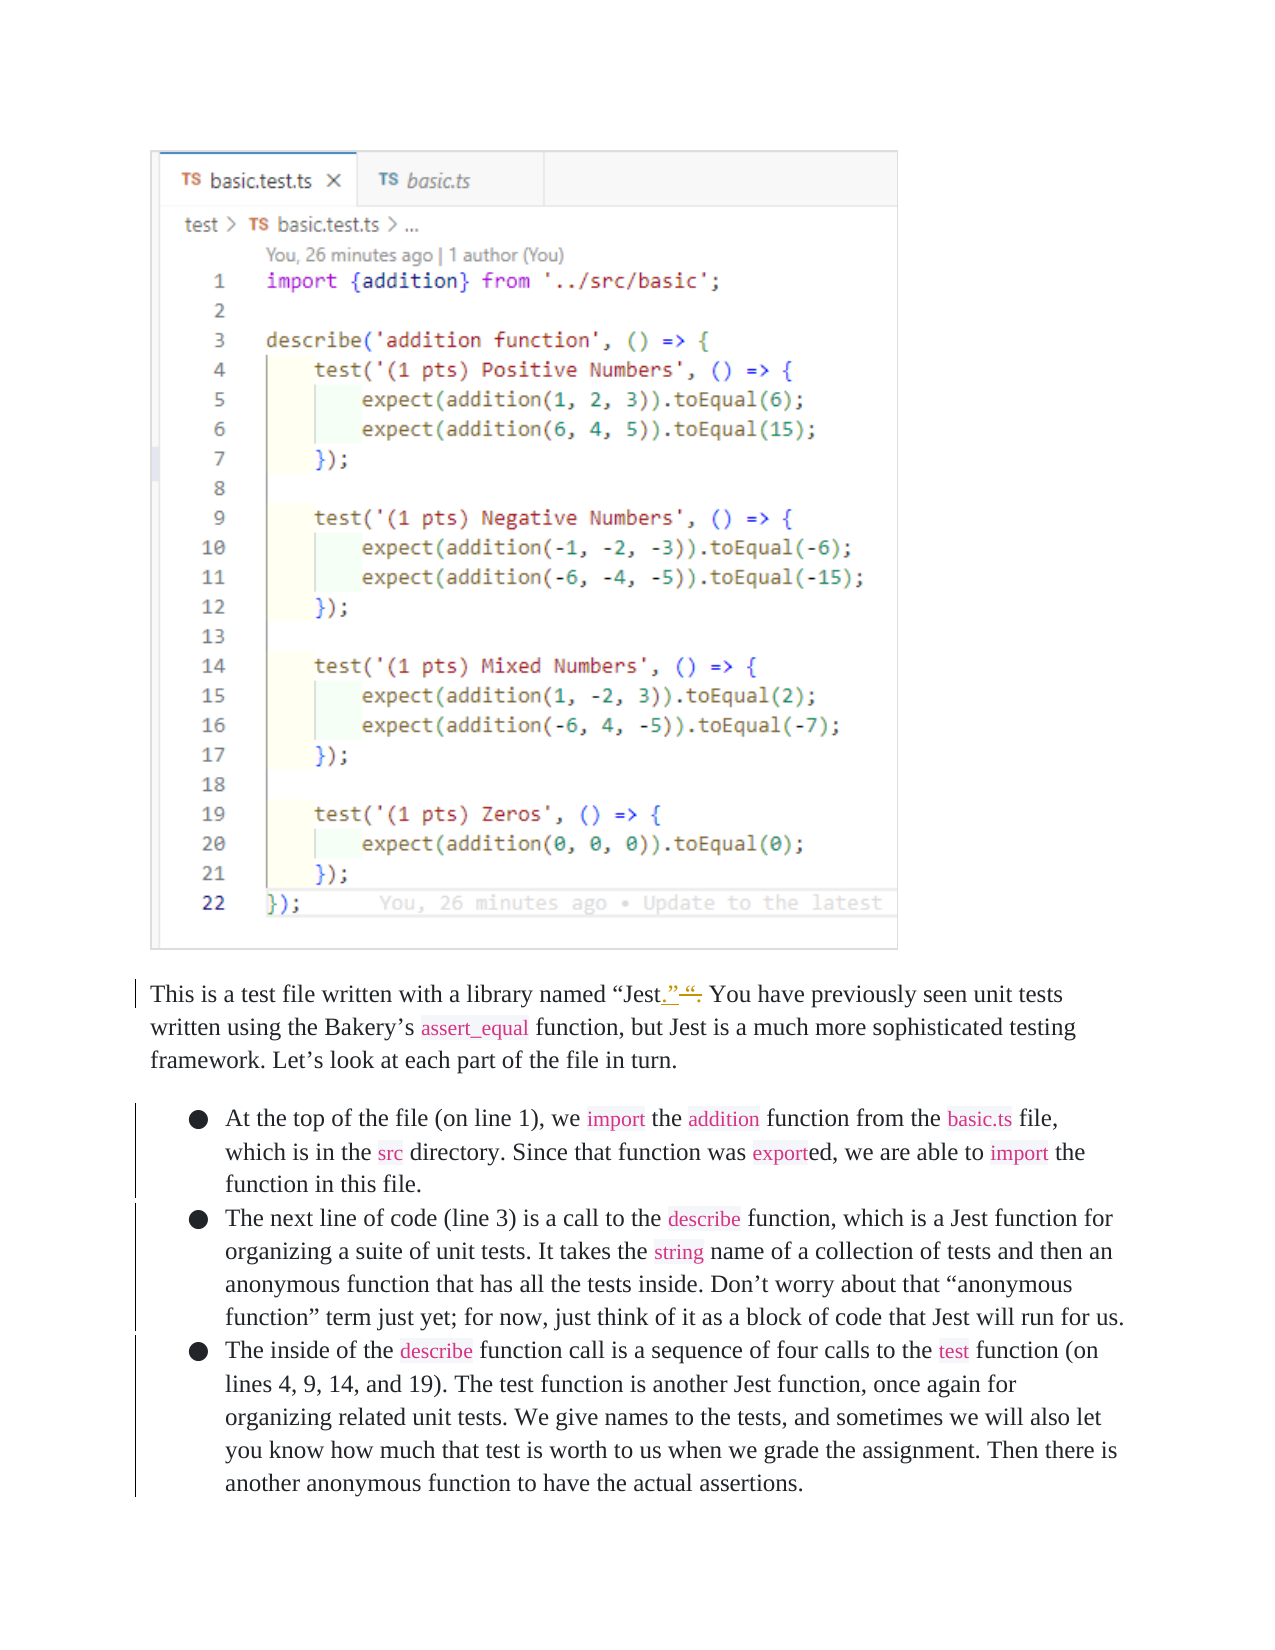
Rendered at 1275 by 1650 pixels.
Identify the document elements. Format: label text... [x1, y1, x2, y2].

text This is a test file written with a library named “Jest You have previously seen unit tests written using the Bakery’s assert_equal function, but Jest is a much more sophisticated testing framework. Let’s look at each part of the file in turn. [150, 979, 1125, 1074]
picture [152, 152, 897, 948]
list The next line of code (line 3) is a call to the describe function, which is a Jest function for organizing a suite of unit tests. It takes the string name of a collection of tests and then an anonymous function that has all the tests inside. Don’t worry about that “anonymous function” term just yet; for now, just think of it as a block of code that Jest will run for us. [187, 1203, 1125, 1331]
list The inside of the describe function call is a sequence of four calls to the test function (on lines 4, 9, 14, and 19). The test function is another Jest function, once again for organizing related unit tests. We give names to the tests, and sometimes we will also let you know how much that test is worth to us when we grade the assignment. Then there is another anonymous function to have the actual assertions. [187, 1335, 1125, 1497]
list At the top of the file (on line 1), we import the addition function from the basic.ts file, which is in the src directory. Since that function was exported, we are able to import the function in this file. [187, 1103, 1125, 1198]
